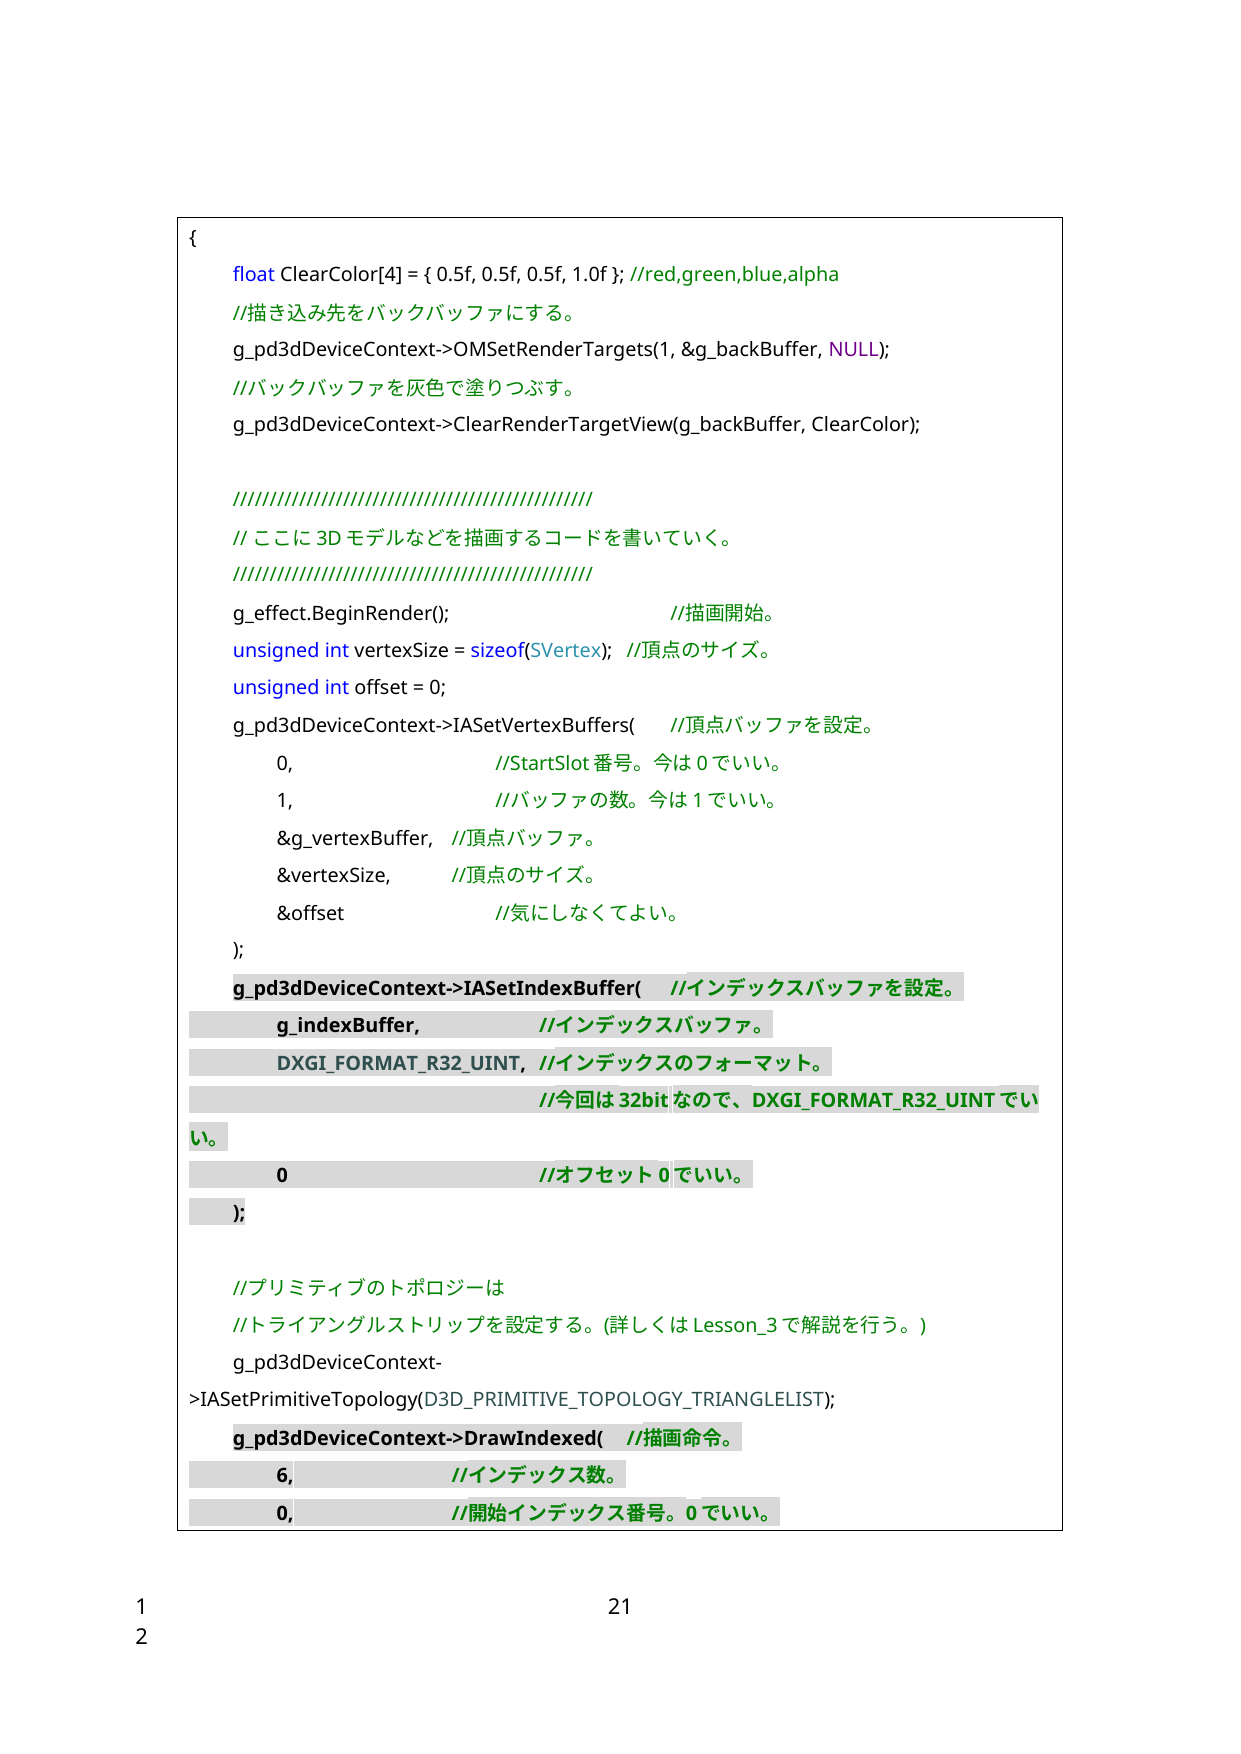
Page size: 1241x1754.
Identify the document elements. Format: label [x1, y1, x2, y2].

table_header [178, 218, 1062, 1530]
